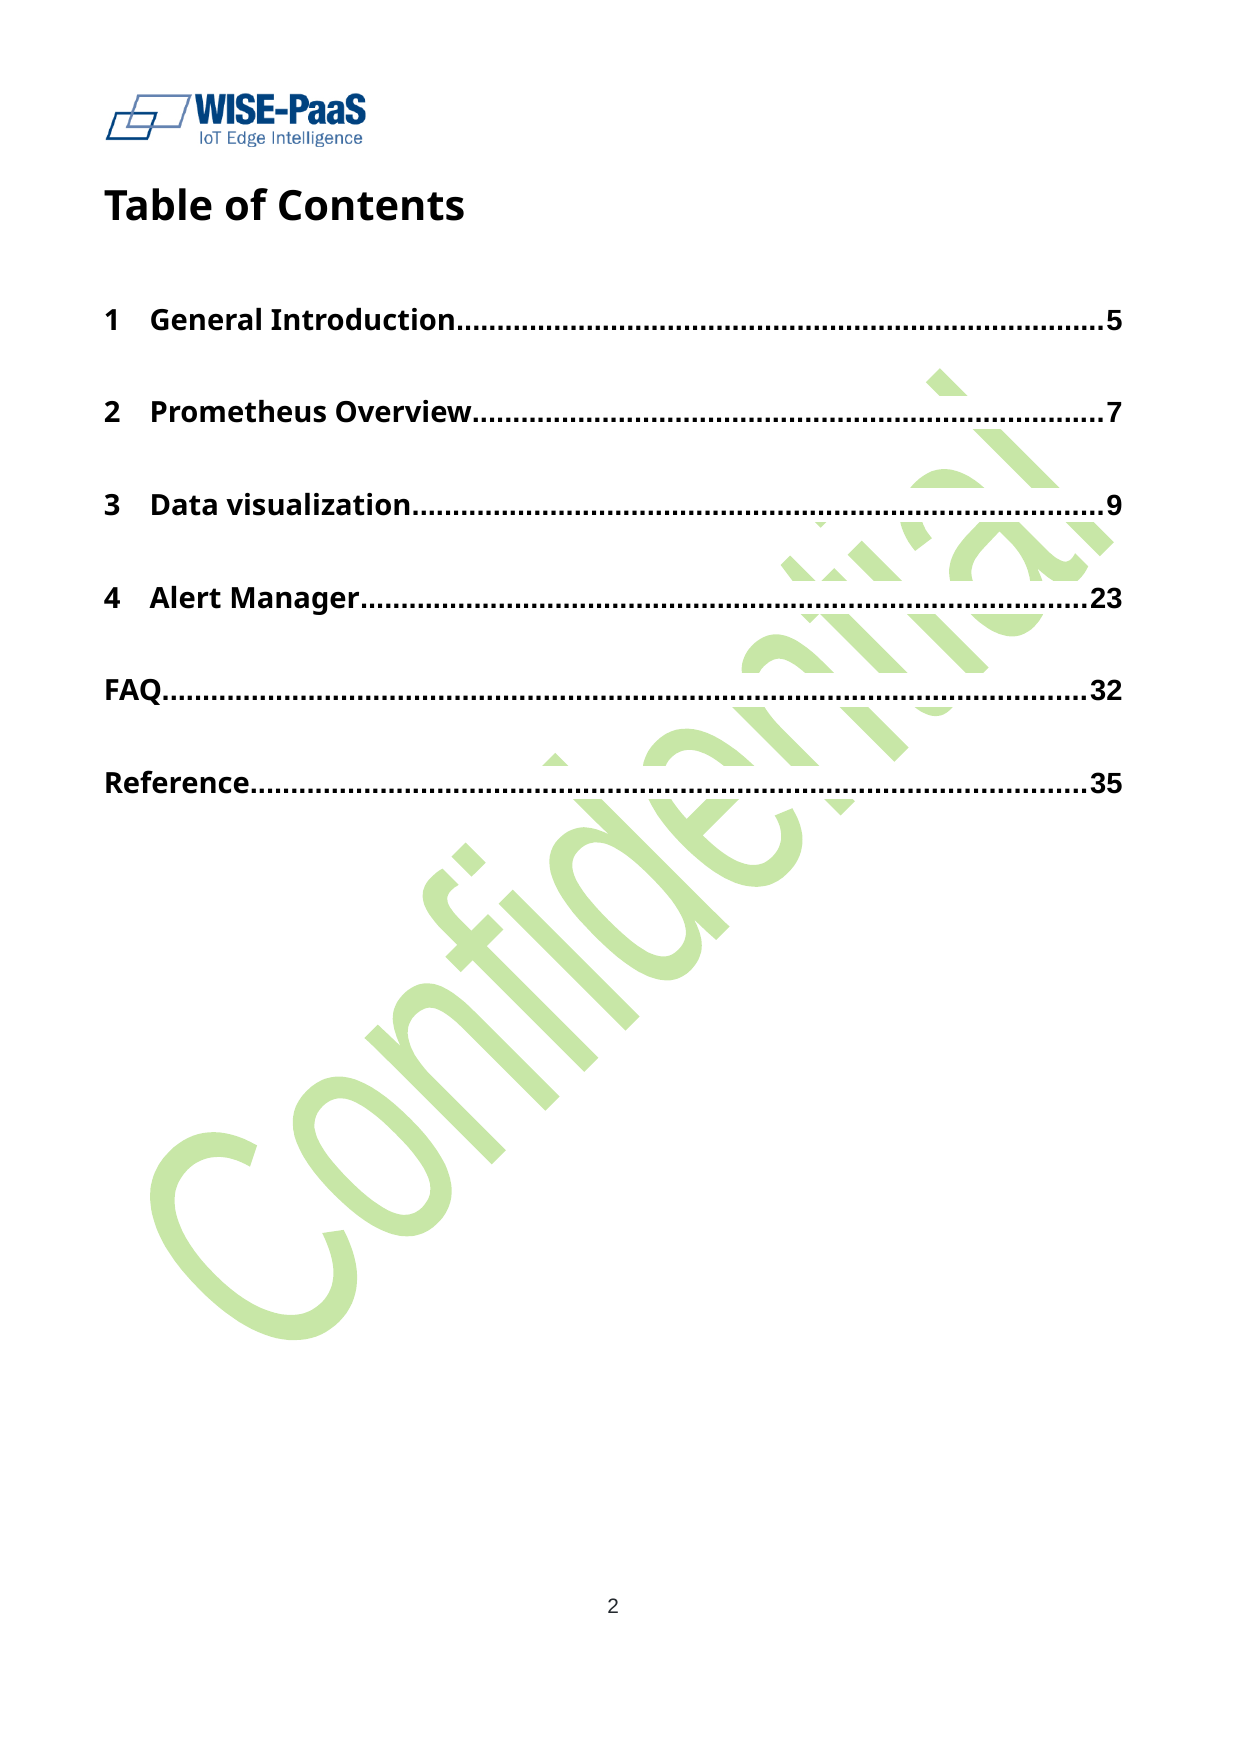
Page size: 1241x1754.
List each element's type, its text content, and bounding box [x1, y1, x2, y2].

text 4 Alert Manager 23 [103, 559, 1122, 635]
picture [103, 90, 371, 147]
text Reference 35 [103, 744, 1122, 820]
text 1 General Introduction 5 [103, 281, 1122, 357]
text 3 Data visualization 9 [103, 466, 1122, 542]
text FAQ 32 [103, 651, 1122, 728]
text 2 Prometheus Overview 7 [103, 373, 1122, 450]
text Table of Contents [103, 167, 1122, 243]
